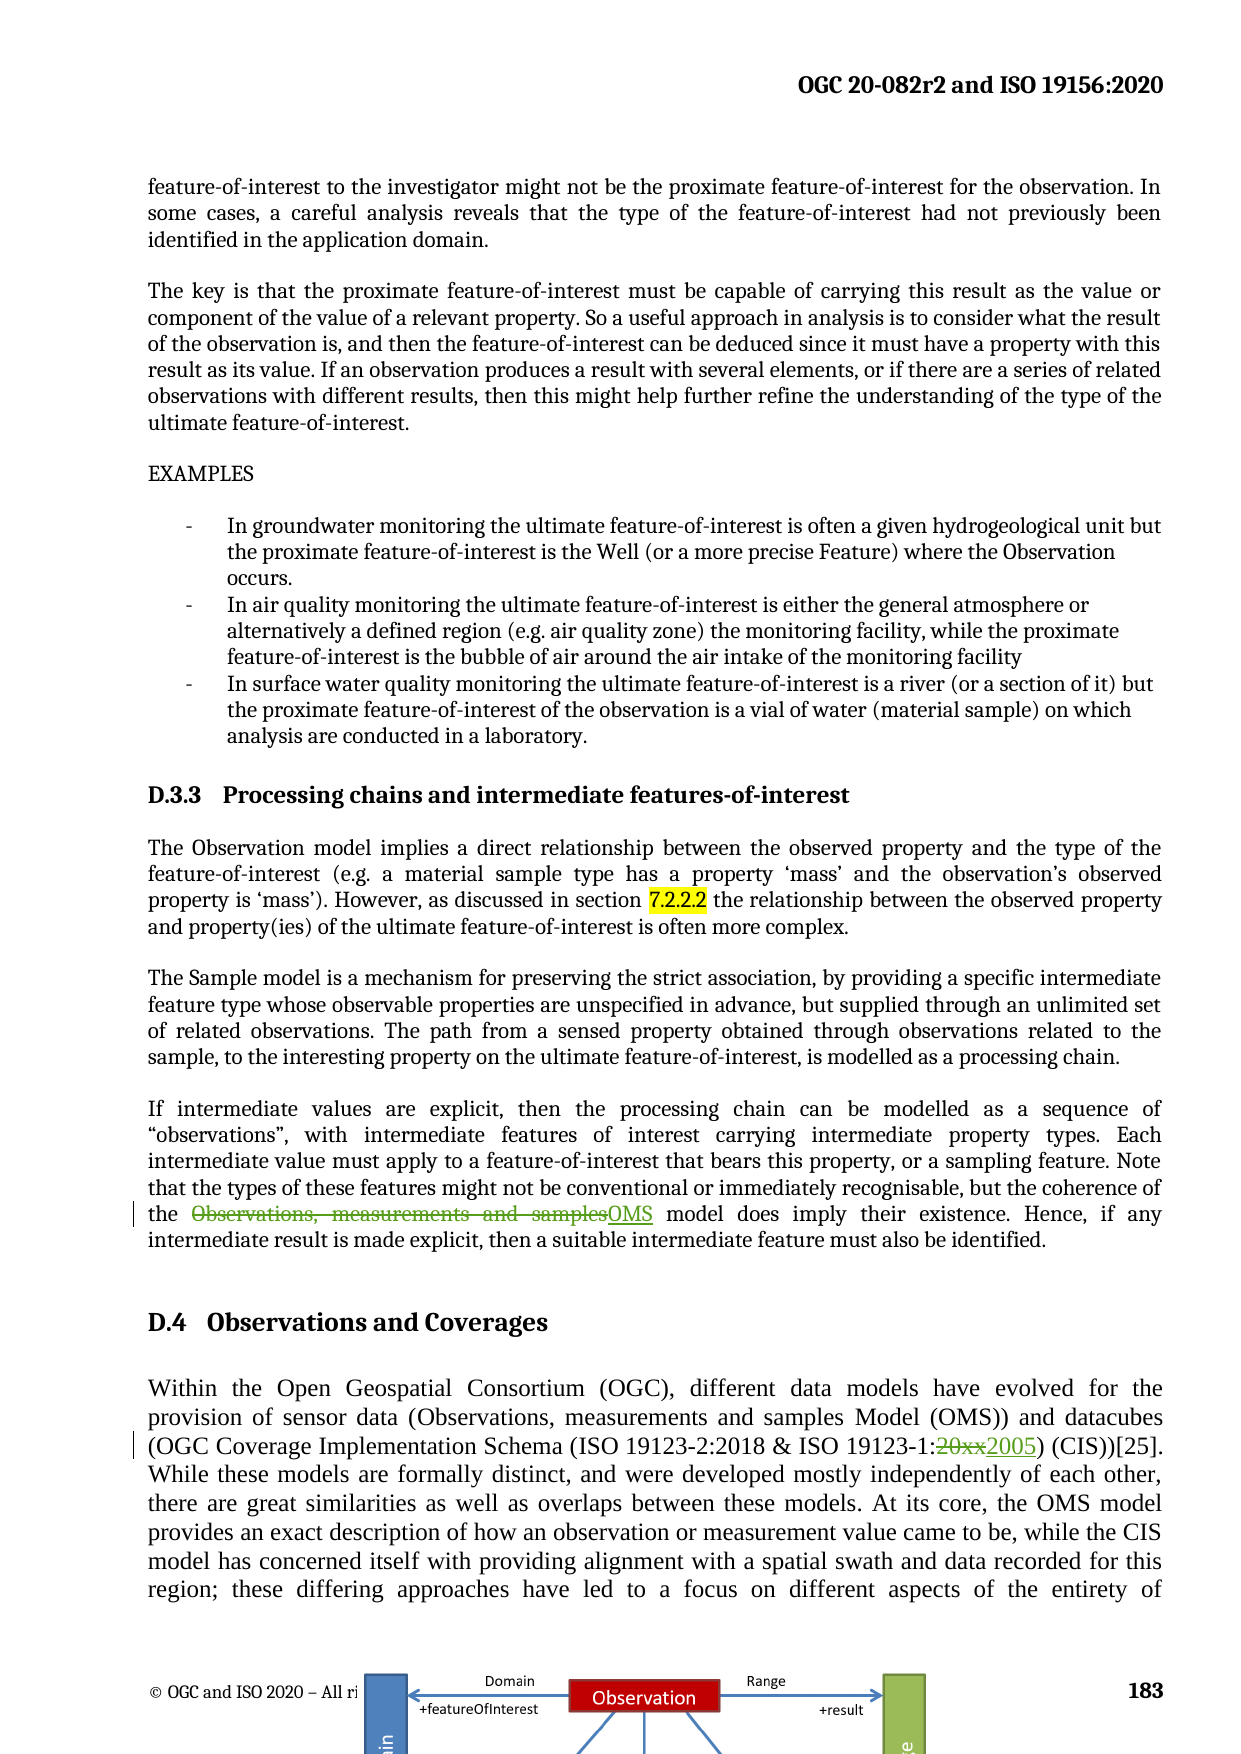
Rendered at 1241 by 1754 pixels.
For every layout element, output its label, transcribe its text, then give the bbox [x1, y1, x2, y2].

text If intermediate values are explicit, then the processing chain can be modelled as a sequence of “observations”, with intermediate features of interest carrying intermediate property types. Each intermediate value must apply to a feature-of-interest that bears this property, or a sampling feature. Note that the types of these features might not be conventional or immediately recognisable, but the coherence of the model does imply their existence. Hence, if any intermediate result is made explicit, then a suitable intermediate feature must also be identified. [148, 1095, 1163, 1253]
text Observations and Coverages [148, 1307, 1163, 1338]
text The key is that the proximate feature-of-interest must be capable of carrying this result as the value or component of the value of a relevant property. So a useful approach in analysis is to consider what the result of the observation is, and then the feature-of-interest can be deduced since it must have a property with this result as its value. If an observation produces a result with several elements, or if there are a series of related observations with different results, then this might help further refine the understanding of the type of the ultimate feature-of-interest. [148, 278, 1163, 436]
text EXAMPLES [148, 461, 1163, 487]
text Processing chains and intermediate features-of-interest [148, 781, 1163, 809]
list In air quality monitoring the ultimate feature-of-interest is either the general atmosphere or alternatively a defined region (e.g. air quality zone) the monitoring facility, while the proximate feature-of-interest is the bubble of air around the air intake of the monitoring facility [185, 591, 1163, 671]
list In surface water quality monitoring the ultimate feature-of-interest is a river (or a section of it) but the proximate feature-of-interest of the observation is a vial of water (material sample) on which analysis are conducted in a laboratory. [185, 671, 1163, 749]
text The Sample model is a mechanism for preserving the strict association, by providing a specific intermediate feature type whose observable properties are unspecified in advance, but supplied through an unlimited set of related observations. The path from a sensed property obtained through observations related to the sample, to the interesting property on the ultimate feature-of-interest, is modelled as a processing chain. [148, 965, 1163, 1070]
text The Observation model implies a direct relationship between the observed property and the type of the feature-of-interest (e.g. a material sample type has a property ‘mass’ and the observation’s observed property is ‘mass’). However, as discussed in section 7.2.2.2 the relationship between the observed property and property(ies) of the ultimate feature-of-interest is often more complex. [148, 834, 1163, 940]
picture [357, 1668, 933, 1754]
list In groundwater monitoring the ultimate feature-of-interest is often a given hydrogeological unit but the proximate feature-of-interest is the Well (or a more precise Feature) where the Observation occurs. [185, 512, 1163, 591]
